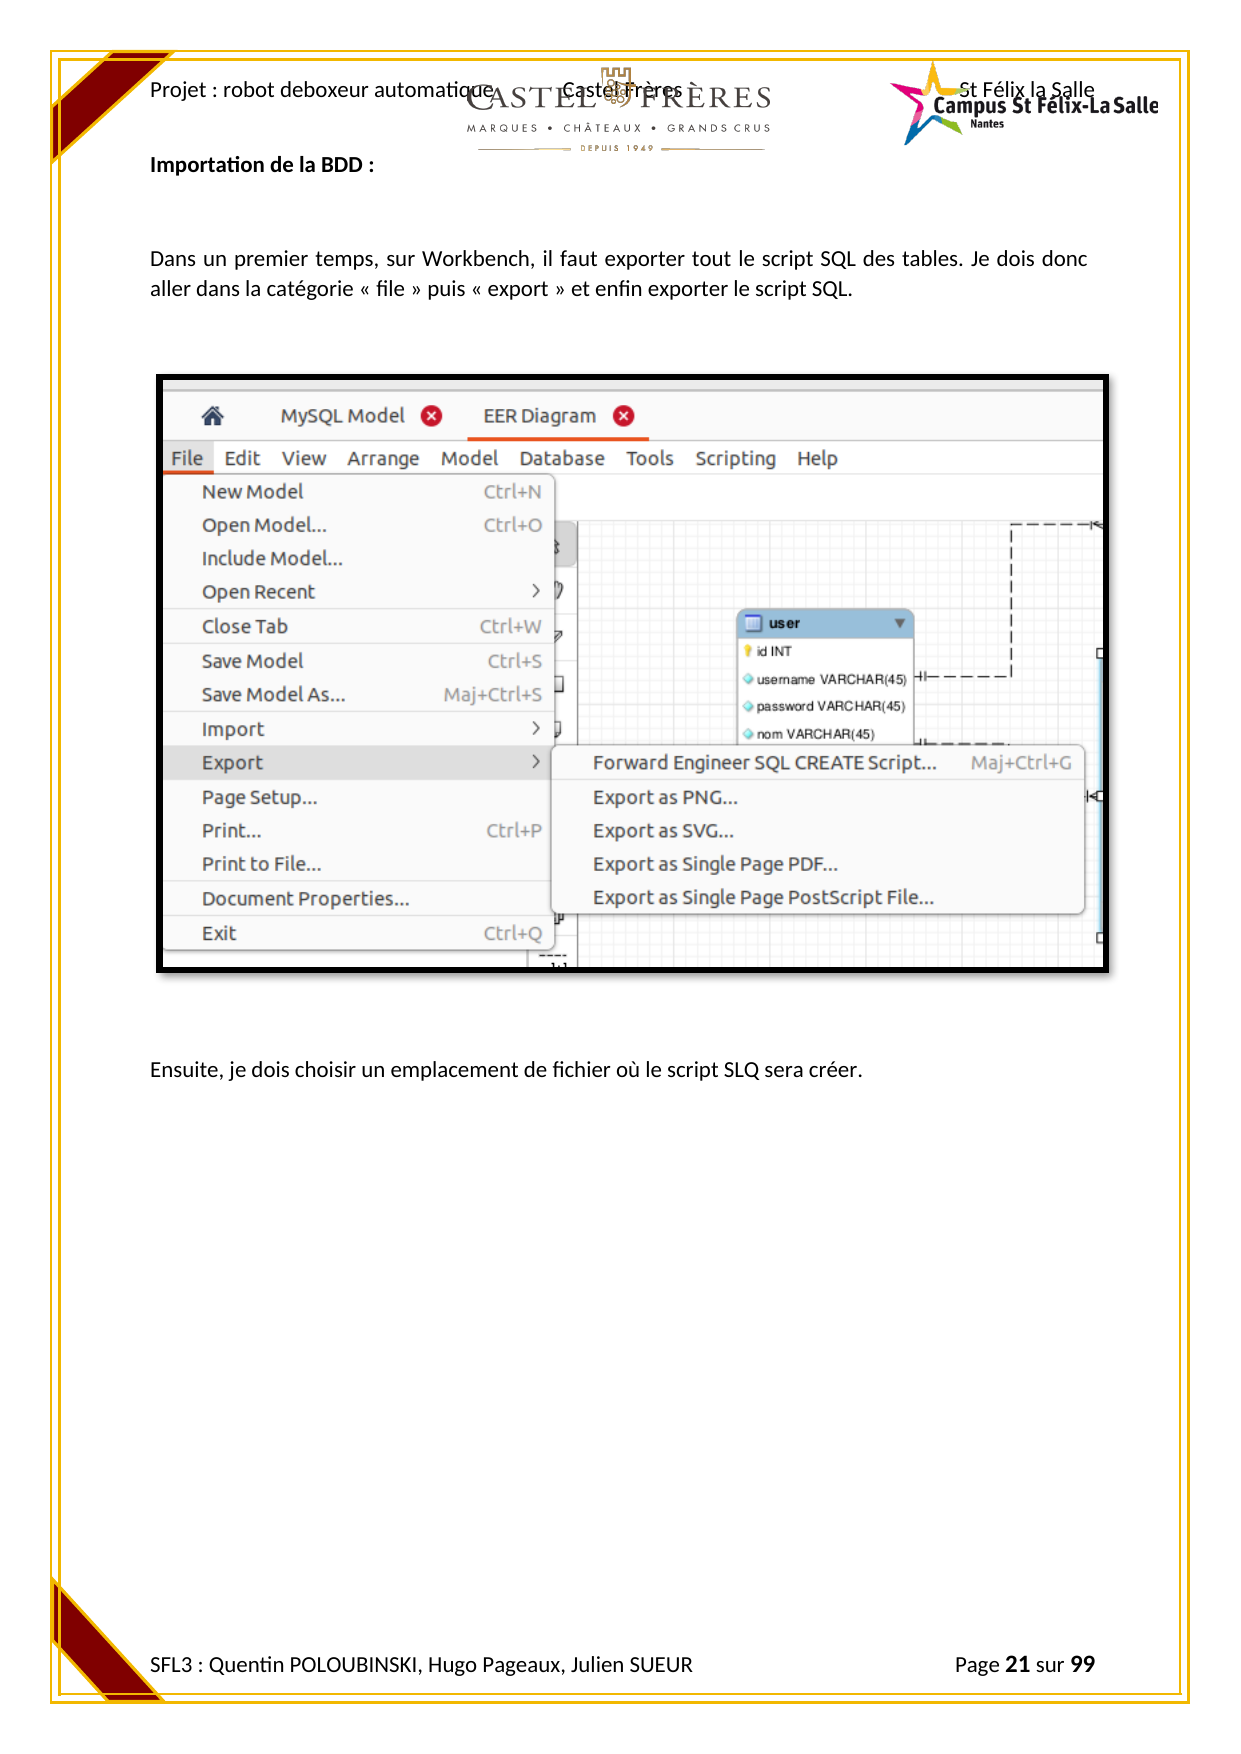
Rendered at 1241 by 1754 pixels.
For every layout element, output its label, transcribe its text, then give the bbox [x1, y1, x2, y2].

picture [460, 59, 773, 157]
picture [163, 380, 1103, 967]
text Dans un premier temps, sur Workbench, il faut exporter tout le script SQL des tables. Je dois donc aller dans la catégorie « file » puis « export » et enfin exporter le script SQL. [150, 244, 1090, 302]
text Importation de la BDD : [150, 150, 1090, 178]
text Ensuite, je dois choisir un emplacement de fichier où le script SLQ sera créer. [150, 1055, 1090, 1083]
picture [889, 60, 1158, 145]
